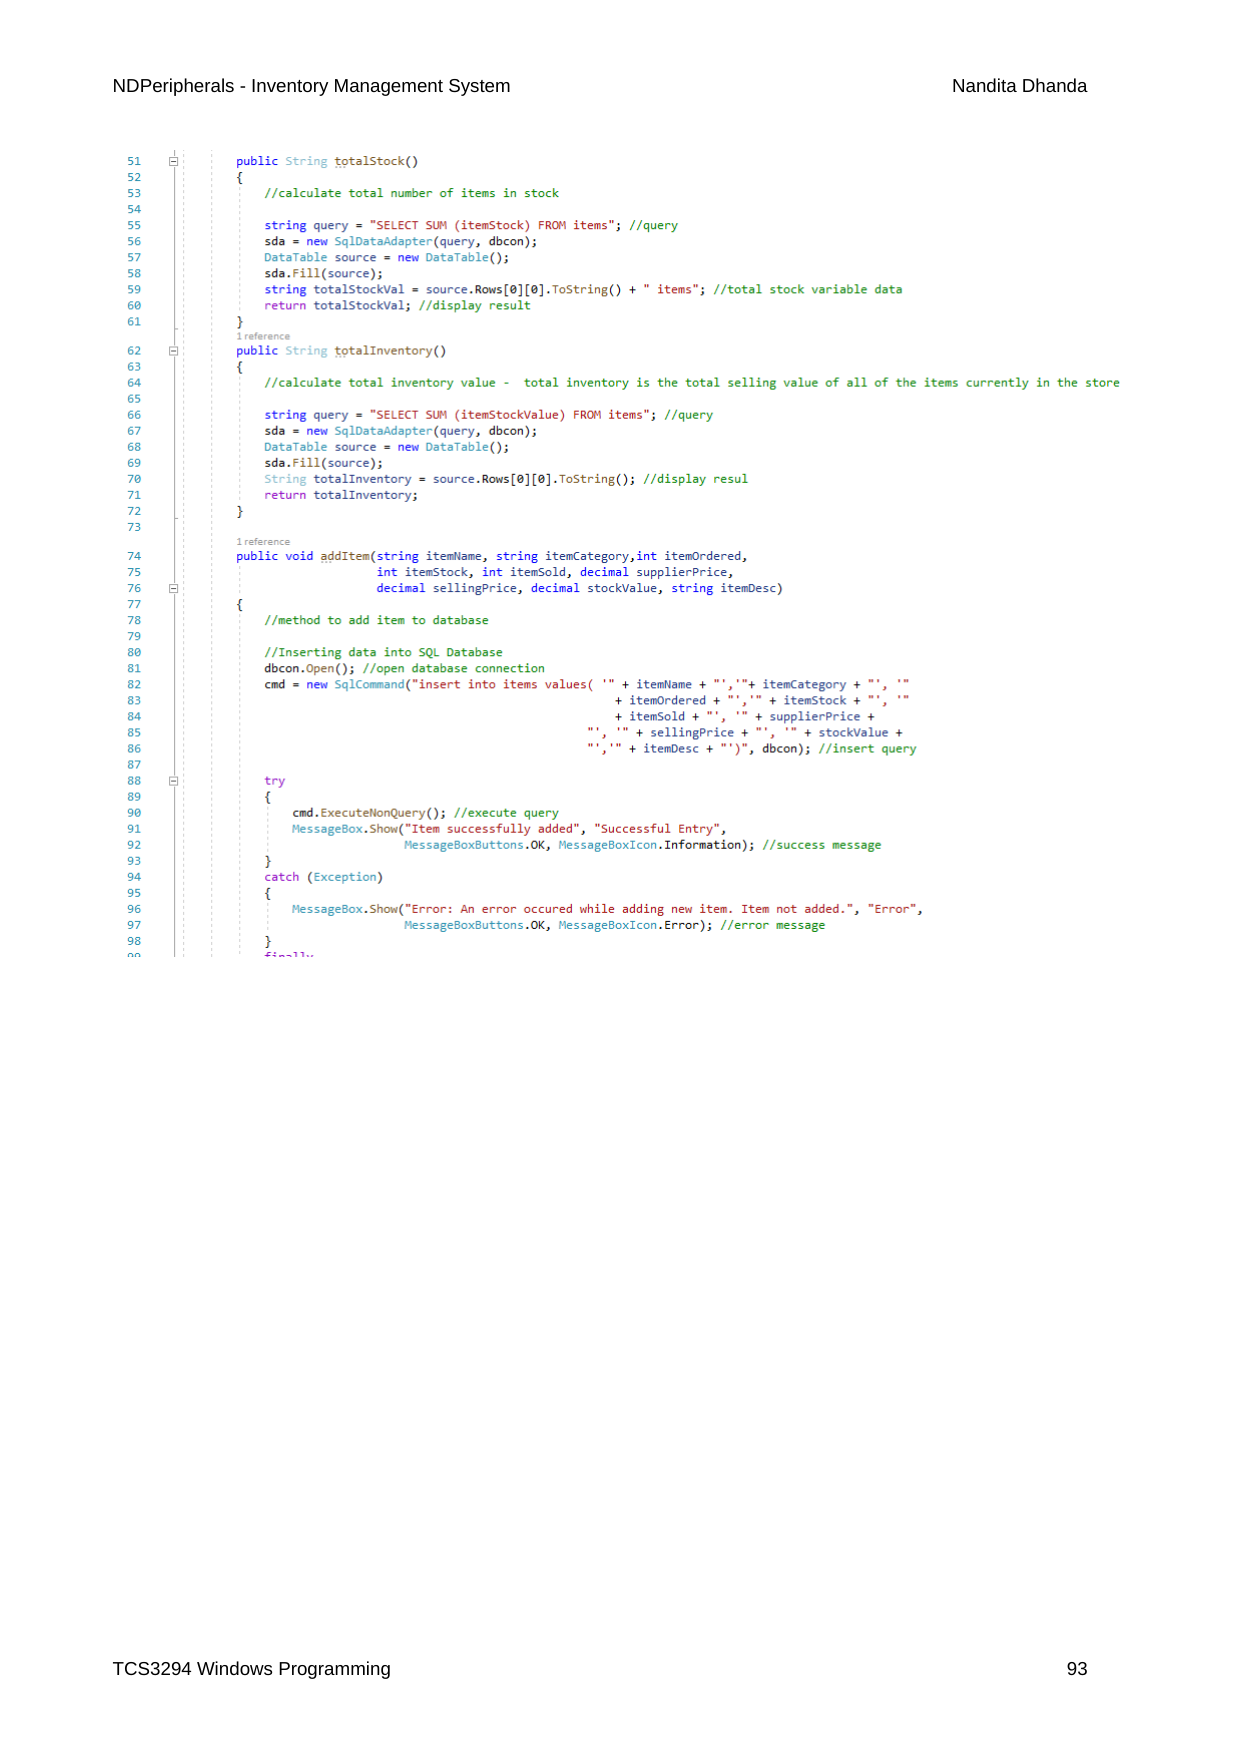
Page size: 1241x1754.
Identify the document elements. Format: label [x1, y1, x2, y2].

picture [112, 150, 1128, 957]
